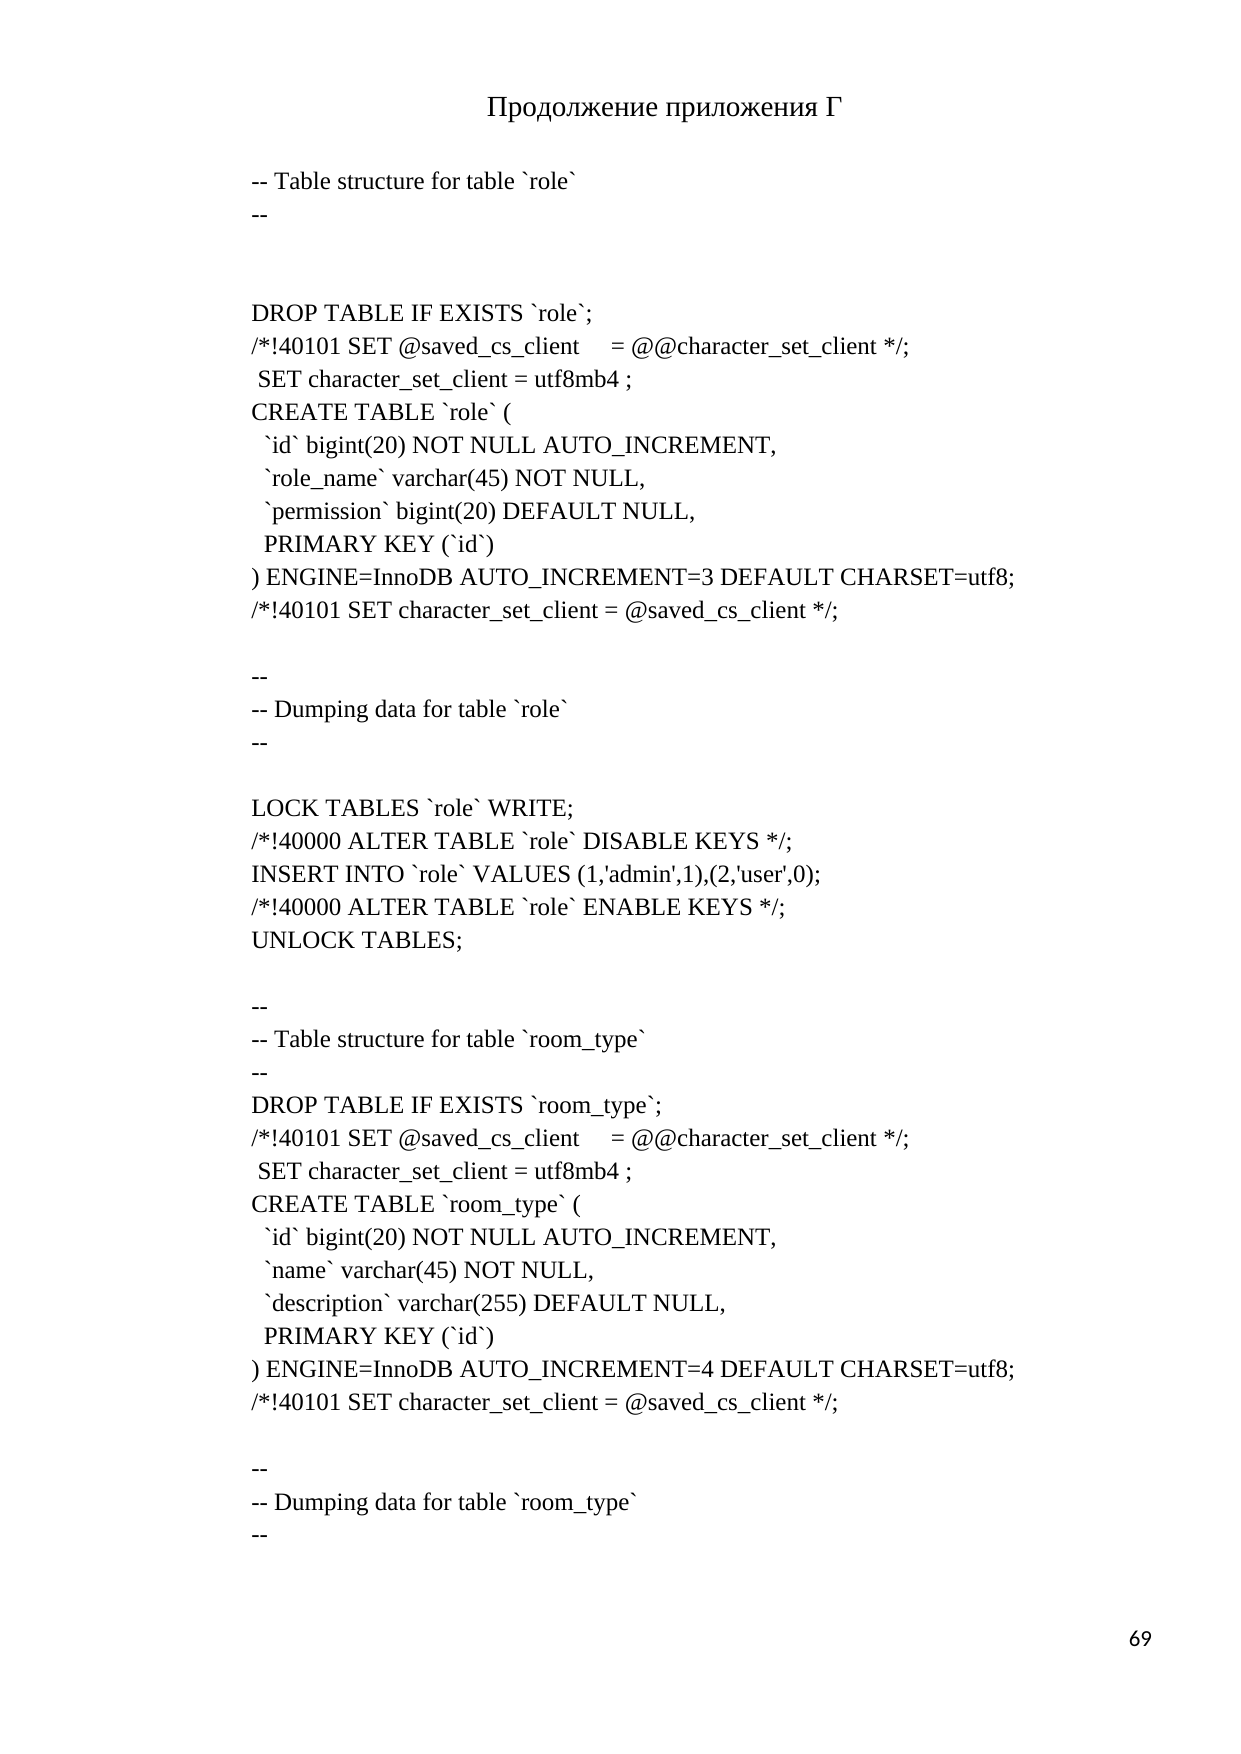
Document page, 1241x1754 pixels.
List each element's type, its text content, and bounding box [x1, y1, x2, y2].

text SET character_set_client = utf8mb4 ; [177, 1156, 1152, 1185]
text -- [177, 661, 1152, 690]
text `id` bigint(20) NOT NULL AUTO_INCREMENT, [177, 430, 1152, 459]
text DROP TABLE IF EXISTS `room_type`; [177, 1090, 1152, 1119]
text `role_name` varchar(45) NOT NULL, [177, 463, 1152, 492]
text -- [177, 1453, 1152, 1482]
text -- [177, 199, 1152, 227]
text Продолжение приложения Г [177, 89, 1152, 122]
text UNLOCK TABLES; [177, 925, 1152, 954]
text PRIMARY KEY (`id`) [177, 1321, 1152, 1350]
text `id` bigint(20) NOT NULL AUTO_INCREMENT, [177, 1222, 1152, 1251]
text -- Table structure for table `room_type` [177, 1024, 1152, 1053]
text ) ENGINE=InnoDB AUTO_INCREMENT=3 DEFAULT CHARSET=utf8; [177, 562, 1152, 591]
text -- Table structure for table `role` [177, 166, 1152, 194]
text /*!40000 ALTER TABLE `role` DISABLE KEYS */; [177, 826, 1152, 855]
text /*!40101 SET @saved_cs_client = @@character_set_client */; [177, 1123, 1152, 1152]
text CREATE TABLE `role` ( [177, 397, 1152, 426]
text /*!40101 SET character_set_client = @saved_cs_client */; [177, 1387, 1152, 1416]
text -- Dumping data for table `room_type` [177, 1487, 1152, 1515]
text `permission` bigint(20) DEFAULT NULL, [177, 496, 1152, 525]
text -- [177, 991, 1152, 1020]
text CREATE TABLE `room_type` ( [177, 1189, 1152, 1218]
text LOCK TABLES `role` WRITE; [177, 793, 1152, 822]
text -- [177, 1519, 1152, 1548]
text DROP TABLE IF EXISTS `role`; [177, 298, 1152, 327]
text /*!40101 SET @saved_cs_client = @@character_set_client */; [177, 331, 1152, 359]
text /*!40101 SET character_set_client = @saved_cs_client */; [177, 595, 1152, 624]
text -- [177, 1057, 1152, 1086]
text INSERT INTO `role` VALUES (1,'admin',1),(2,'user',0); [177, 859, 1152, 888]
text -- Dumping data for table `role` [177, 694, 1152, 723]
text -- [177, 727, 1152, 756]
text `name` varchar(45) NOT NULL, [177, 1255, 1152, 1284]
text SET character_set_client = utf8mb4 ; [177, 364, 1152, 393]
text ) ENGINE=InnoDB AUTO_INCREMENT=4 DEFAULT CHARSET=utf8; [177, 1354, 1152, 1383]
text /*!40000 ALTER TABLE `role` ENABLE KEYS */; [177, 892, 1152, 921]
text `description` varchar(255) DEFAULT NULL, [177, 1288, 1152, 1317]
text PRIMARY KEY (`id`) [177, 529, 1152, 558]
